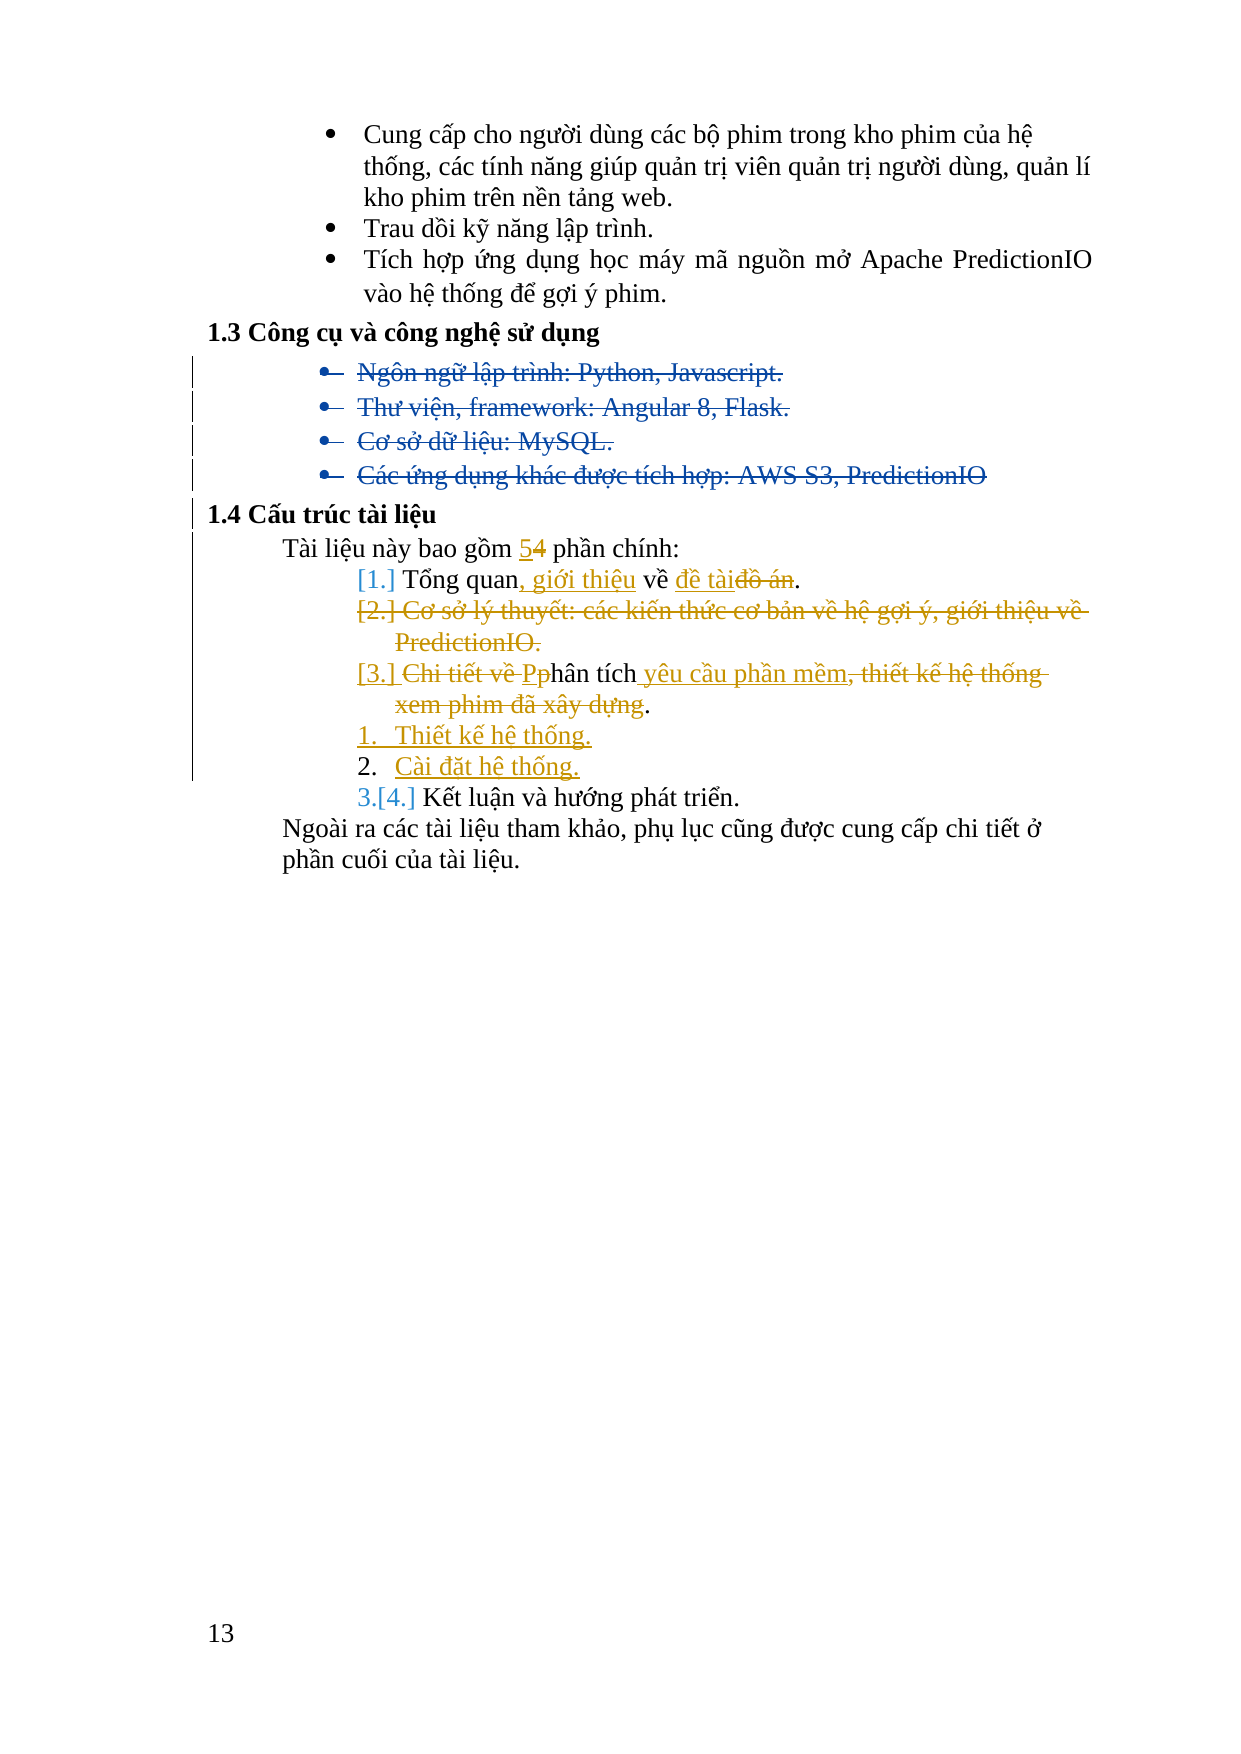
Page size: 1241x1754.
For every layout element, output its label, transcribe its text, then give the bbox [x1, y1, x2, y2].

list hân tích. [357, 657, 1093, 719]
subtitle 1.4 Cấu trúc tài liệu [207, 498, 1093, 529]
list Tích hợp ứng dụng học máy mã nguồn mở Apache PredictionIO vào hệ thống để gợi ý phim. [326, 243, 1093, 309]
list Kết luận và hướng phát triển. [357, 781, 1093, 812]
subtitle 1.3 Công cụ và công nghệ sử dụng [207, 316, 1093, 347]
list Trau dồi kỹ năng lập trình. [326, 212, 1093, 243]
text Tài liệu này bao gồm phần chính: [207, 532, 1093, 563]
list Tổng quan về . [357, 563, 1093, 594]
text Ngoài ra các tài liệu tham khảo, phụ lục cũng được cung cấp chi tiết ở phần cuối của tài liệu. [282, 812, 1093, 875]
list Cung cấp cho người dùng các bộ phim trong kho phim của hệ thống, các tính năng giúp quản trị viên quản trị người dùng, quản lí kho phim trên nền tảng web. [326, 118, 1093, 212]
